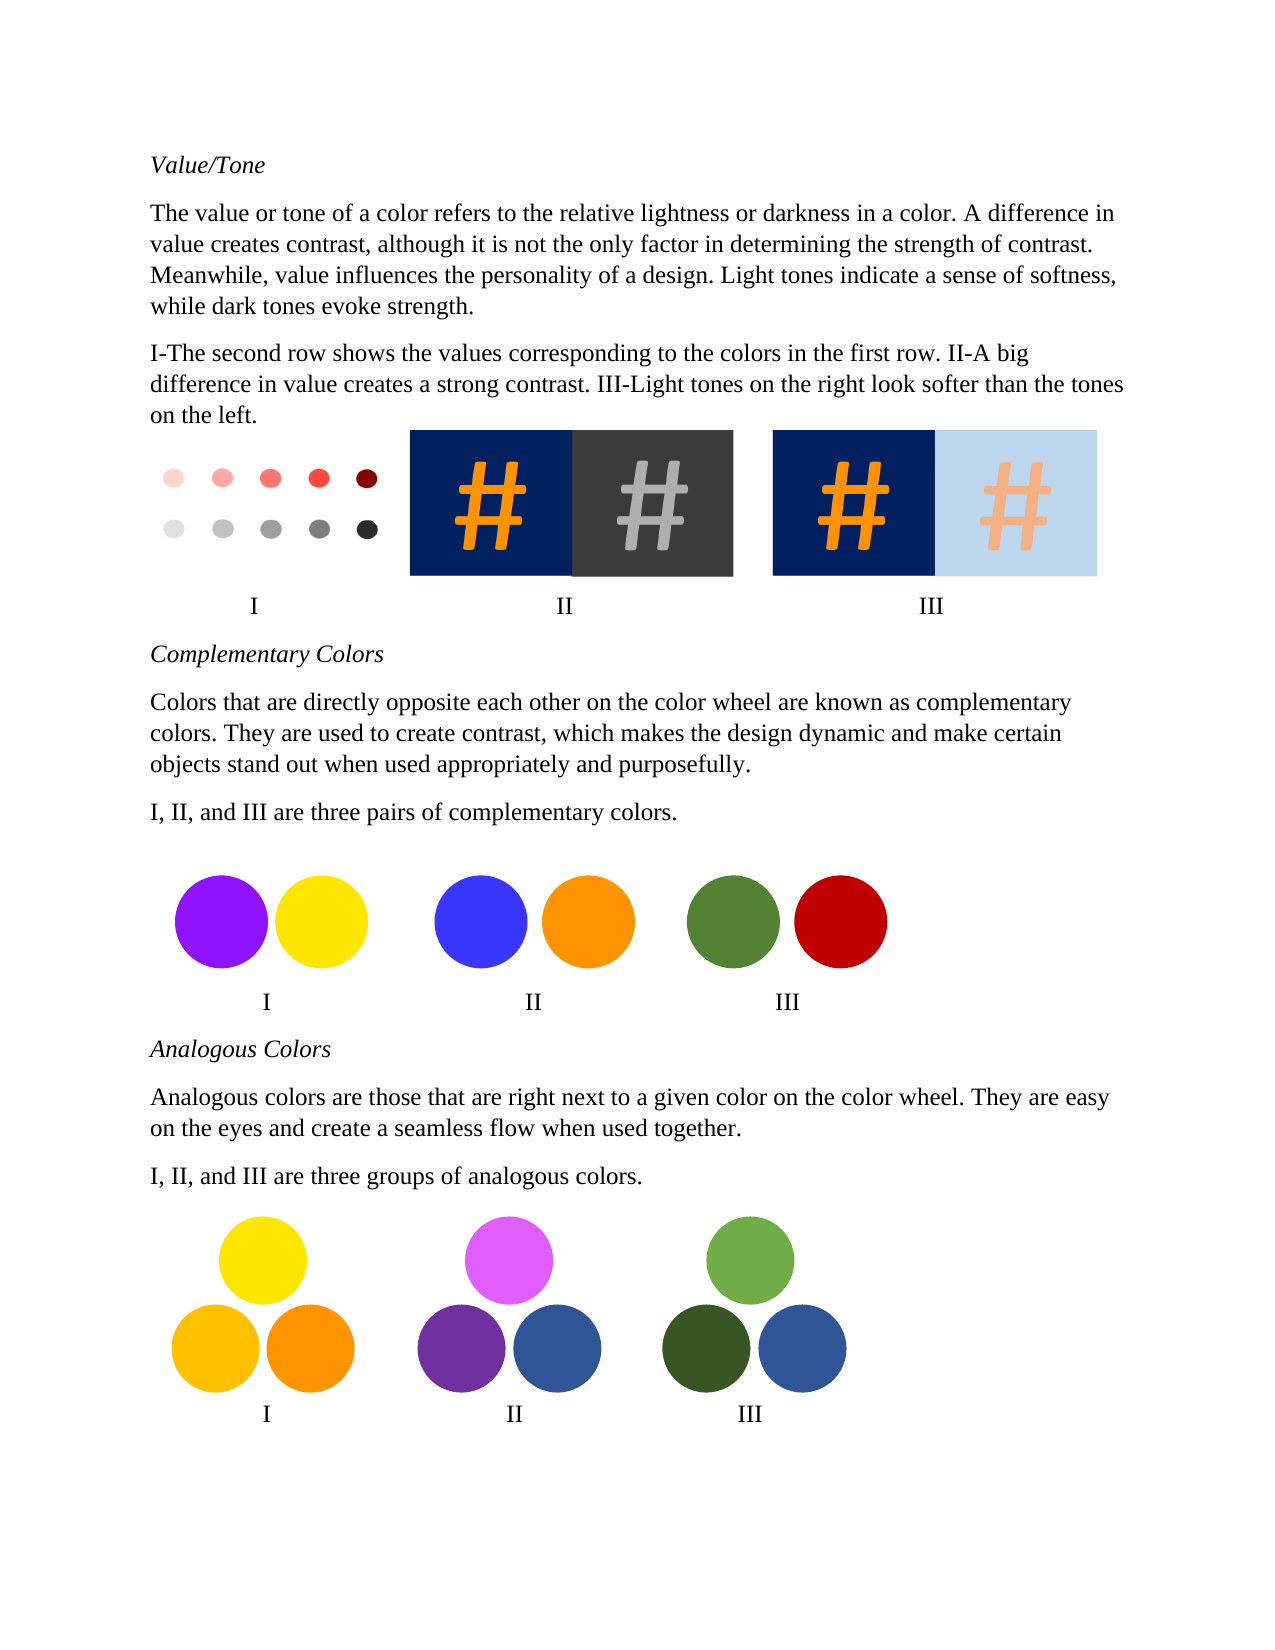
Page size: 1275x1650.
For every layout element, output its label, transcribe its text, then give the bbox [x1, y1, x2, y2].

text I II III [150, 1399, 1125, 1428]
text I-The second row shows the values corresponding to the colors in the first row. II-A big difference in value creates a strong contrast. III-Light tones on the right look softer than the tones on the left. [150, 338, 1125, 429]
text Analogous colors are those that are right next to a given color on the color wheel. They are easy on the eyes and create a seamless flow when used together. [150, 1082, 1125, 1142]
text The value or tone of a color refers to the relative lightness or darkness in a color. A difference in value creates contrast, although it is not the only factor in determining the strength of contrast. Meanwhile, value influences the personality of a design. Light tones indicate a sense of softness, while dark tones evoke strength. [150, 198, 1125, 319]
picture [772, 430, 1097, 577]
text I, II, and III are three groups of analogous colors. [150, 1161, 1125, 1189]
text I II III [150, 591, 1125, 620]
text I, II, and III are three pairs of complementary colors. [150, 797, 1125, 825]
text Analogous Colors [150, 1034, 1125, 1063]
text I II III [150, 987, 1125, 1015]
text Complementary Colors [150, 639, 1125, 668]
text Value/Tone [150, 150, 1125, 179]
text Colors that are directly opposite each other on the color wheel are known as complementary colors. They are used to create contrast, which makes the design dynamic and make certain objects stand out when used appropriately and purposefully. [150, 687, 1125, 778]
picture [409, 430, 734, 579]
picture [146, 453, 396, 558]
